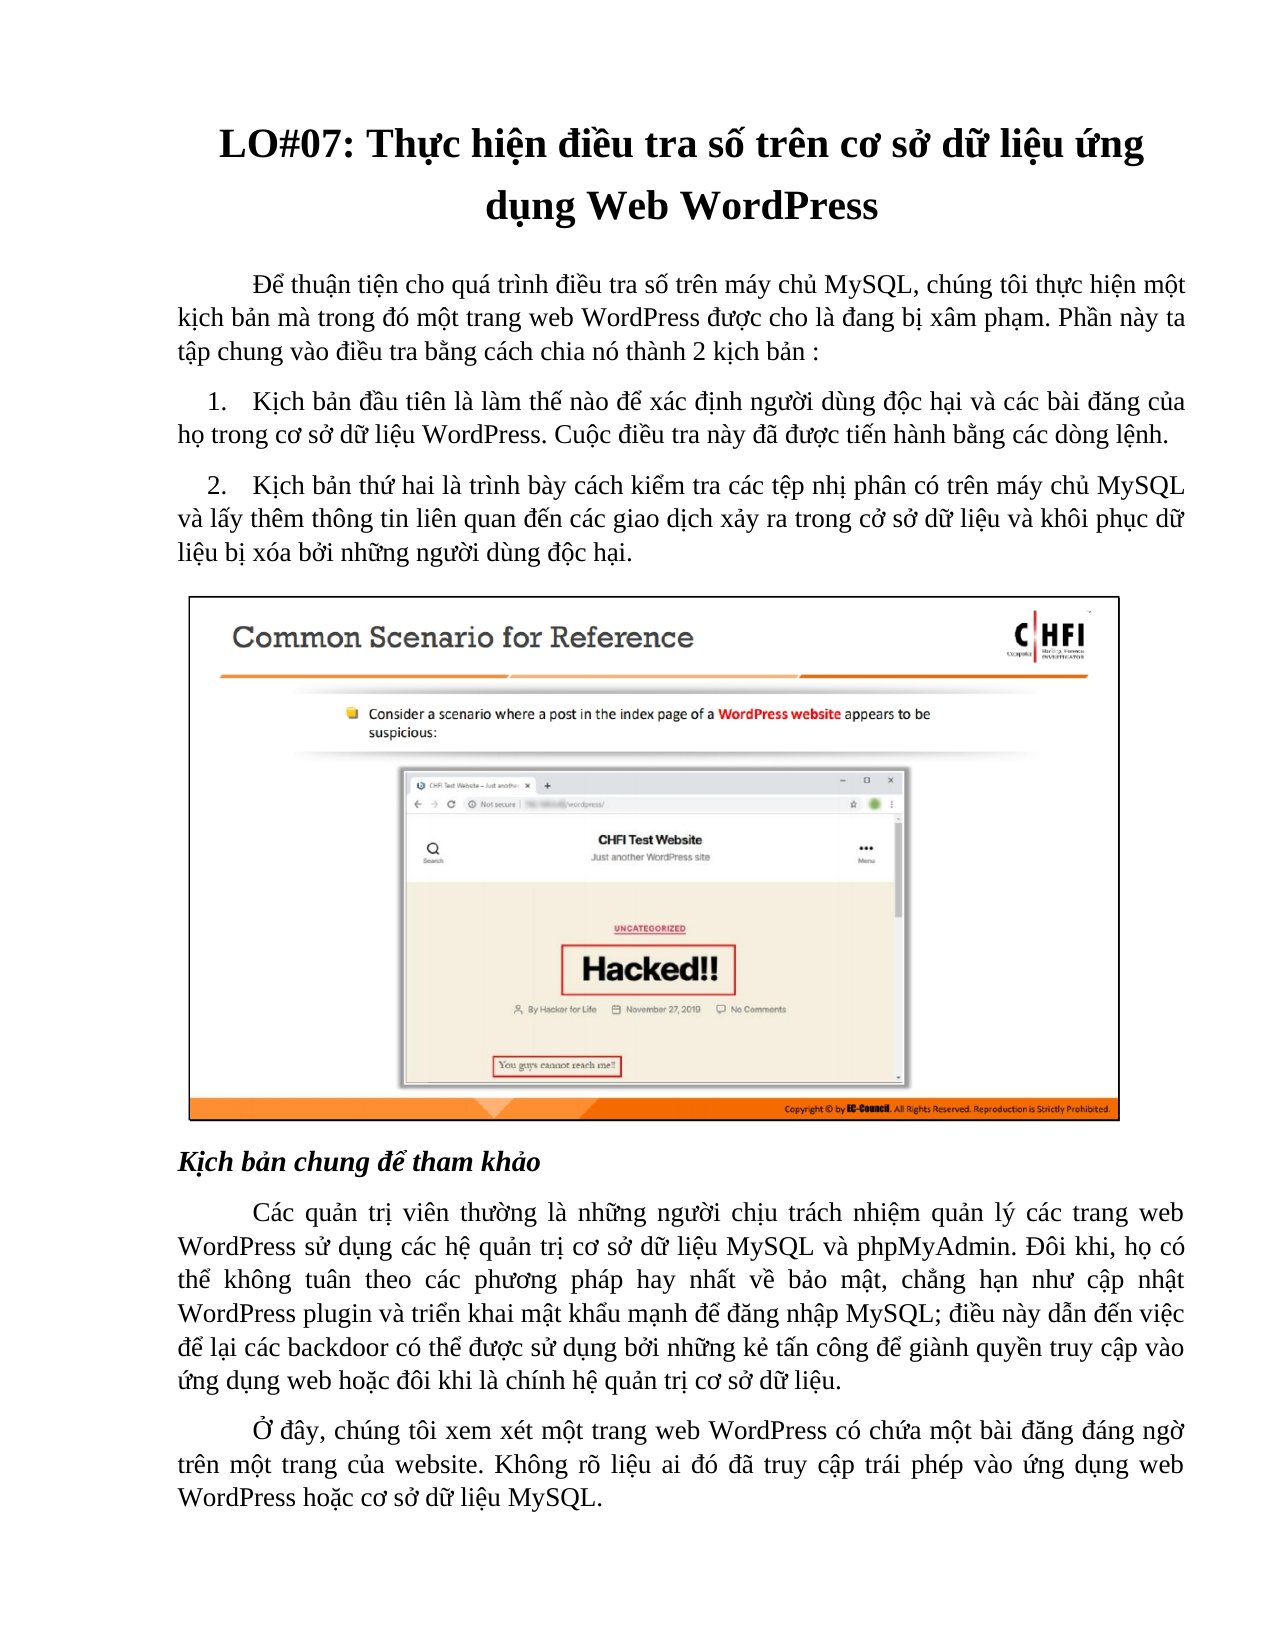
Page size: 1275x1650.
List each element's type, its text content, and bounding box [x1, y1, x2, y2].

text Ở đây, chúng tôi xem xét một trang web WordPress có chứa một bài đăng đáng ngờ trên một trang của website. Không rõ liệu ai đó đã truy cập trái phép vào ứng dụng web WordPress hoặc cơ sở dữ liệu MySQL. [177, 1414, 1186, 1513]
text Kịch bản chung để tham khảo [177, 1144, 1186, 1177]
picture [183, 586, 1125, 1125]
text Các quản trị viên thường là những người chịu trách nhiệm quản lý các trang web WordPress sử dụng các hệ quản trị cơ sở dữ liệu MySQL và phpMyAdmin. Đôi khi, họ có thể không tuân theo các phương pháp hay nhất về bảo mật, chẳng hạn như cập nhật WordPress plugin và triển khai mật khẩu mạnh để đăng nhập MySQL; điều này dẫn đến việc để lại các backdoor có thể được sử dụng bởi những kẻ tấn công để giành quyền truy cập vào ứng dụng web hoặc đôi khi là chính hệ quản trị cơ sở dữ liệu. [177, 1197, 1186, 1395]
text 1. Kịch bản đầu tiên là làm thế nào để xác định người dùng độc hại và các bài đăng của họ trong cơ sở dữ liệu WordPress. Cuộc điều tra này đã được tiến hành bằng các dòng lệnh. [177, 385, 1186, 450]
subtitle LO#07: Thực hiện điều tra số trên cơ sở dữ liệu ứng dụng Web WordPress [177, 118, 1186, 228]
text 2. Kịch bản thứ hai là trình bày cách kiểm tra các tệp nhị phân có trên máy chủ MySQL và lấy thêm thông tin liên quan đến các giao dịch xảy ra trong cở sở dữ liệu và khôi phục dữ liệu bị xóa bởi những người dùng độc hại. [177, 469, 1186, 567]
text Để thuận tiện cho quá trình điều tra số trên máy chủ MySQL, chúng tôi thực hiện một kịch bản mà trong đó một trang web WordPress được cho là đang bị xâm phạm. Phần này ta tập chung vào điều tra bằng cách chia nó thành 2 kịch bản : [177, 268, 1186, 366]
